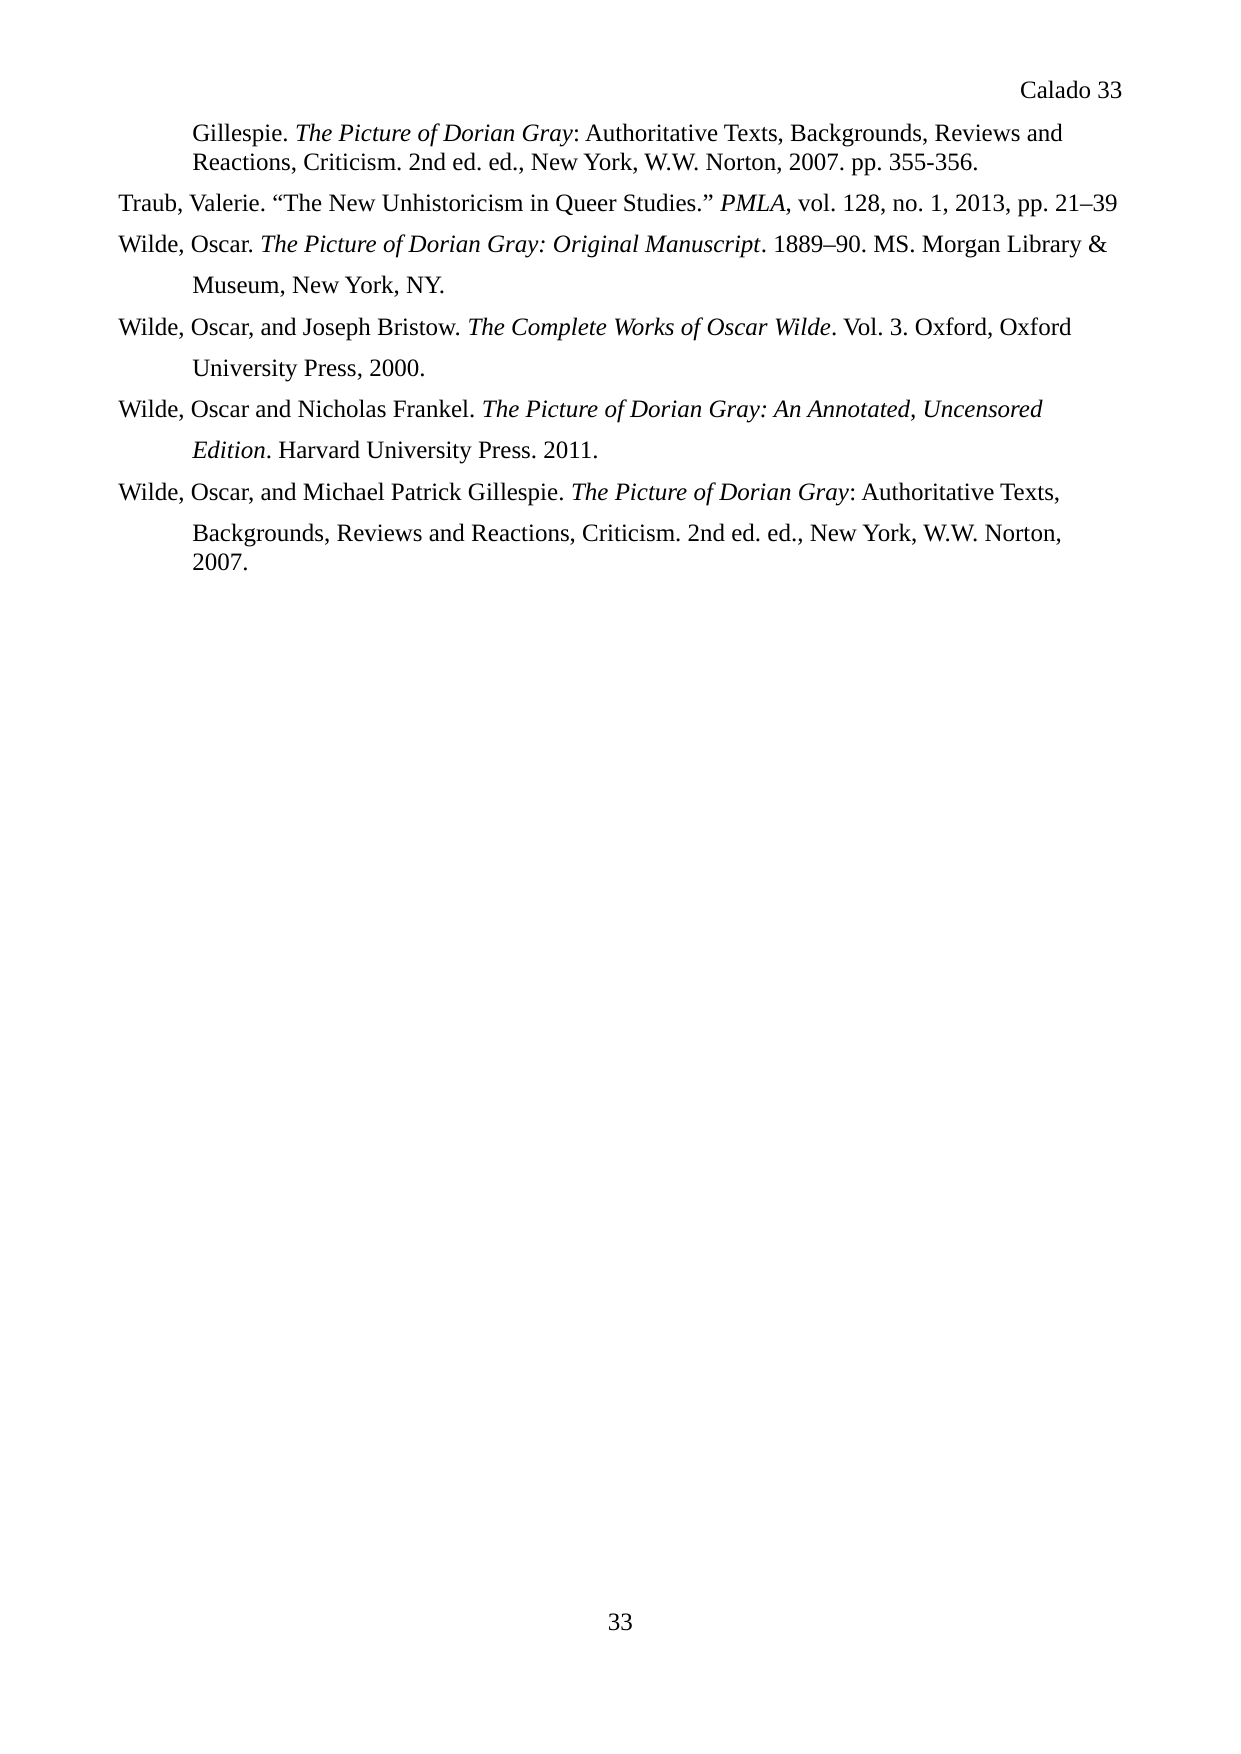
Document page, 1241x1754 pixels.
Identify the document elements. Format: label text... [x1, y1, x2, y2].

text Backgrounds, Reviews and Reactions, Criticism. 2nd ed. ed., New York, W.W. Norton, 2007. [192, 518, 1122, 576]
text University Press, 2000. [118, 353, 1122, 382]
text Wilde, Oscar. The Picture of Dorian Gray: Original Manuscript. 1889–90. MS. Morgan Library & [118, 229, 1122, 258]
text Museum, New York, NY. [118, 271, 1122, 299]
text Wilde, Oscar, and Michael Patrick Gillespie. The Picture of Dorian Gray: Authoritative Texts, [118, 477, 1122, 506]
text Wilde, Oscar, and Joseph Bristow. The Complete Works of Oscar Wilde. Vol. 3. Oxford, Oxford [118, 312, 1122, 341]
text Edition. Harvard University Press. 2011. [118, 436, 1122, 464]
text Wilde, Oscar and Nicholas Frankel. The Picture of Dorian Gray: An Annotated, Uncensored [118, 394, 1122, 423]
text Gillespie. The Picture of Dorian Gray: Authoritative Texts, Backgrounds, Reviews and Reactions, Criticism. 2nd ed. ed., New York, W.W. Norton, 2007. pp. 355-356. [192, 118, 1122, 176]
text Traub, Valerie. “The New Unhistoricism in Queer Studies.” PMLA, vol. 128, no. 1, 2013, pp. 21–39 [118, 188, 1122, 217]
